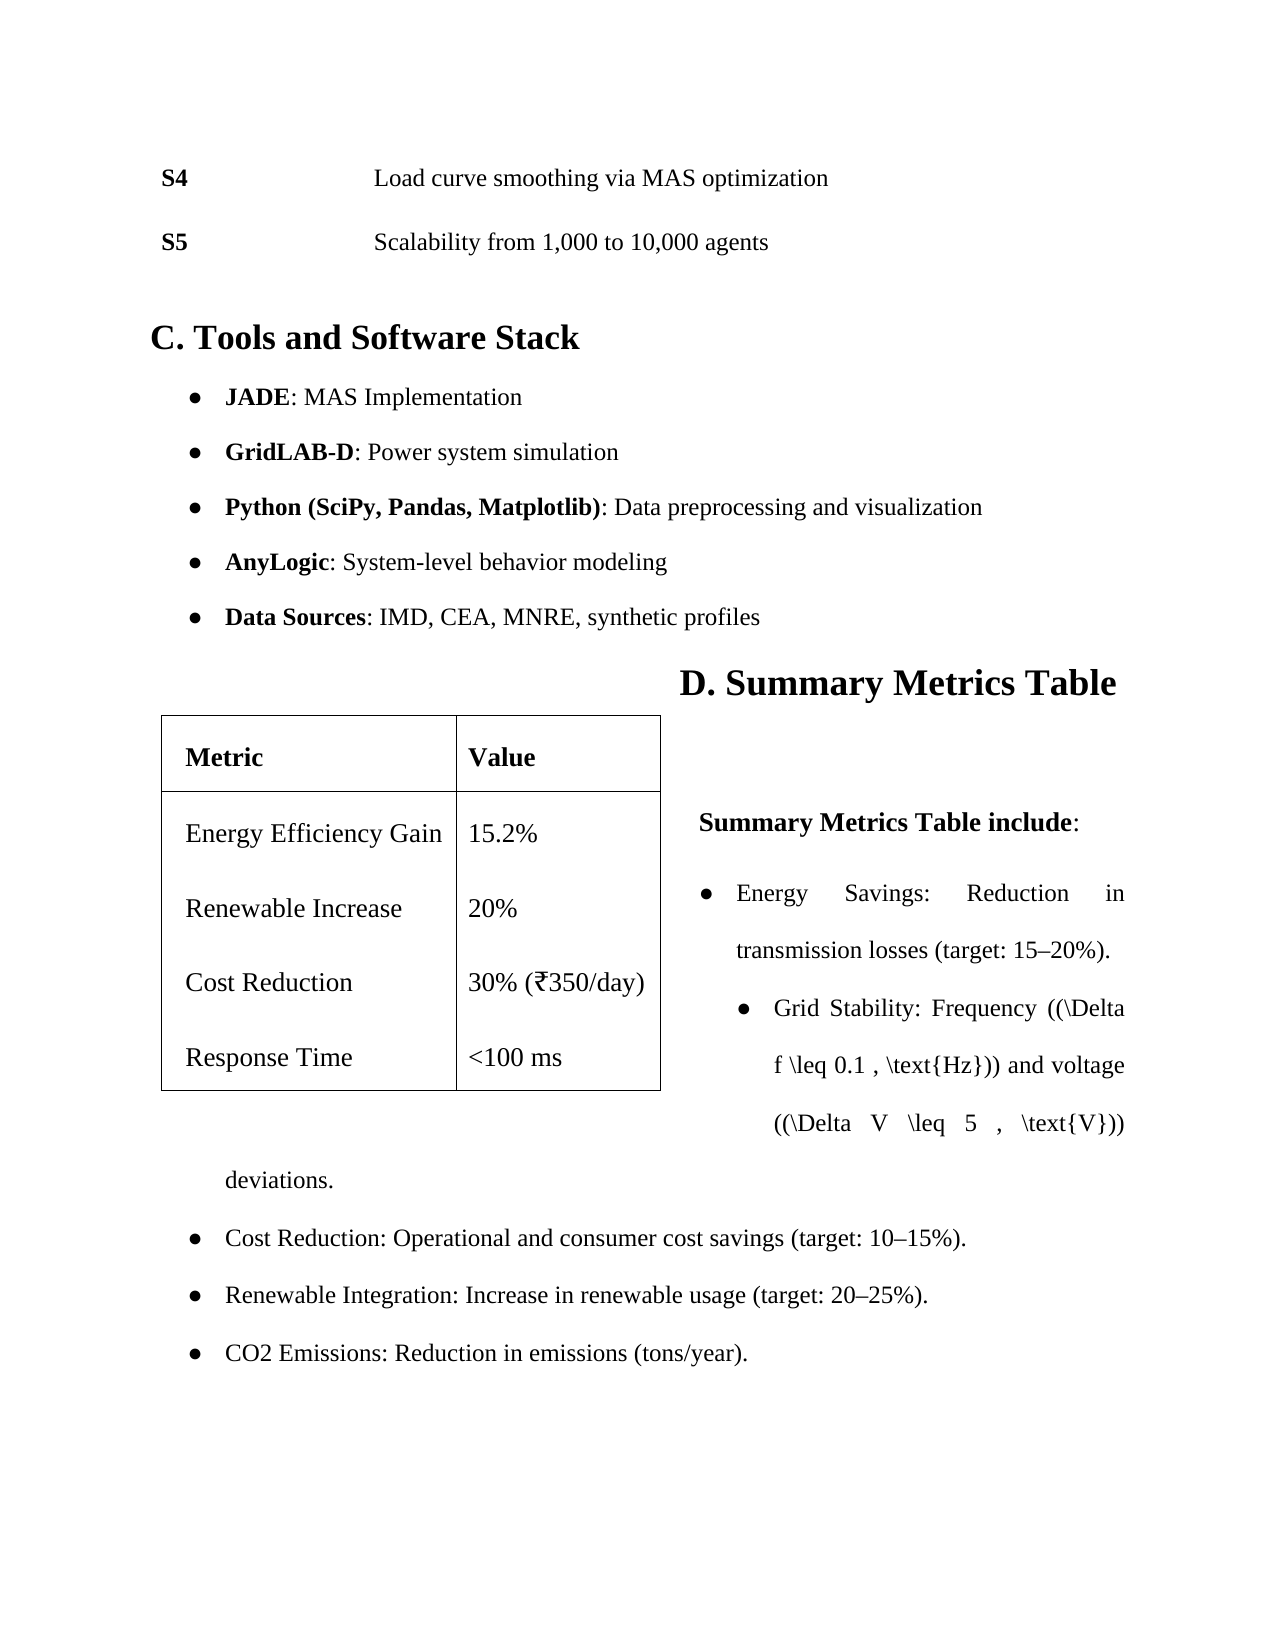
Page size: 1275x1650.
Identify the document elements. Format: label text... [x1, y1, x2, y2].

list Energy Savings: Reduction in transmission losses (target: 15–20%). [680, 878, 1125, 964]
list AnyLogic: System-level behavior modeling [187, 547, 1125, 602]
table_cell Scalability from 1,000 to 10,000 agents [363, 214, 1022, 279]
table_cell [413, 1034, 680, 1097]
table_cell [0, 1034, 412, 1097]
list Python (SciPy, Pandas, Matplotlib): Data preprocessing and visualization [187, 492, 1125, 547]
table_cell S4 [150, 150, 362, 214]
list Data Sources: IMD, CEA, MNRE, synthetic profiles [187, 602, 1125, 631]
table_cell [0, 845, 412, 908]
table_cell [0, 971, 412, 1034]
table_cell [413, 845, 680, 908]
table_cell S5 [150, 214, 362, 279]
table_cell [413, 971, 680, 1034]
subtitle C. Tools and Software Stack [150, 316, 1125, 357]
list Cost Reduction: Operational and consumer cost savings (target: 10–15%). [187, 1223, 1125, 1252]
list CO2 Emissions: Reduction in emissions (tons/year). [187, 1338, 1125, 1367]
list JADE: MAS Implementation [187, 382, 1125, 437]
list GridLAB-D: Power system simulation [187, 437, 1125, 492]
list Grid Stability: Frequency ((\Delta f \leq 0.1 , \text{Hz})) and voltage ((\Delta V \leq 5 , \text{V})) deviations. [187, 993, 1125, 1194]
table_header [413, 781, 680, 844]
text Summary Metrics Table include: [680, 806, 1125, 838]
table_header Value [457, 716, 660, 781]
list Renewable Integration: Increase in renewable usage (target: 20–25%). [187, 1281, 1125, 1309]
table_cell [0, 908, 412, 971]
table_header Metric [162, 716, 456, 791]
table_cell [413, 908, 680, 971]
subtitle D. Summary Metrics Table [150, 660, 1125, 703]
table_cell Load curve smoothing via MAS optimization [363, 150, 1022, 214]
table_header [0, 781, 412, 844]
